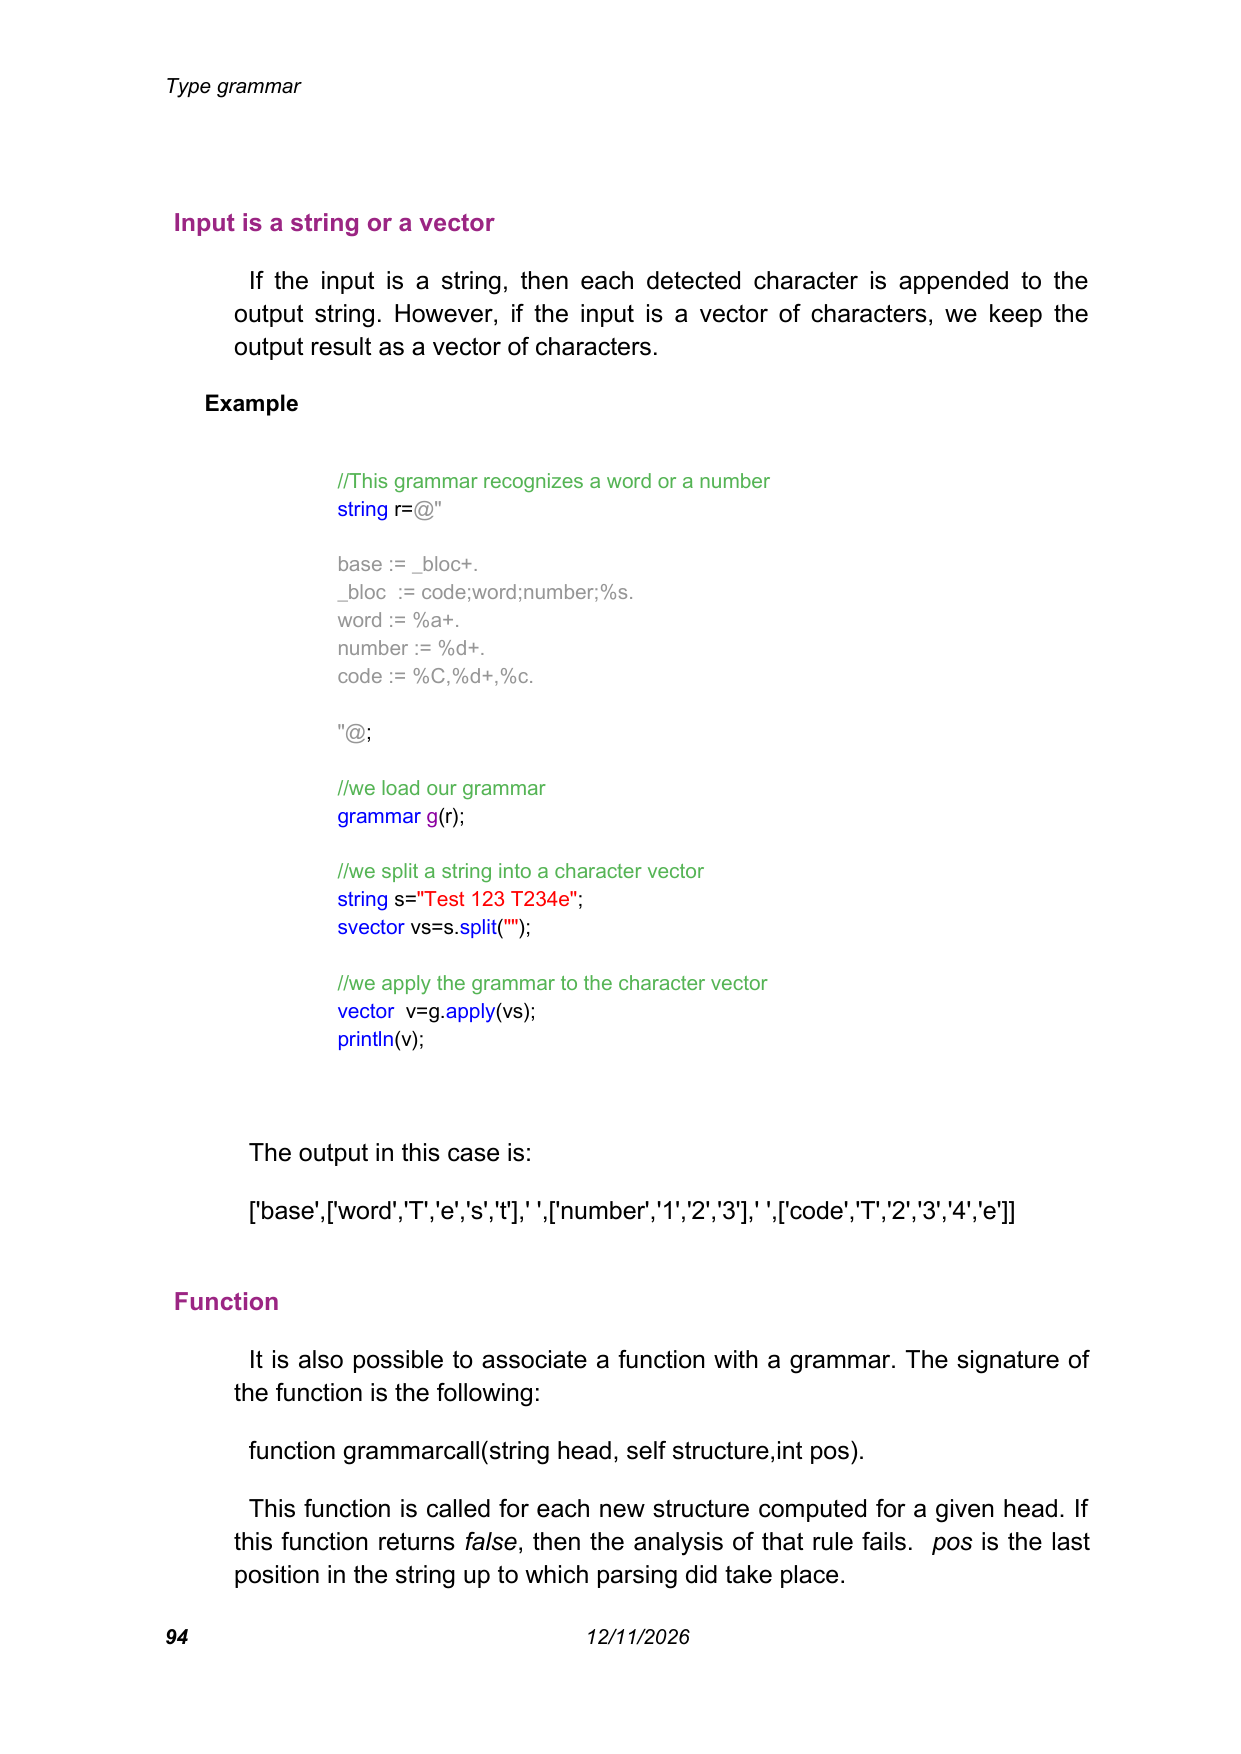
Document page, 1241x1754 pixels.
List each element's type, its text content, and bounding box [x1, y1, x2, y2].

text word := %a+. [337, 605, 1090, 633]
text code := %C,%d+,%c. [337, 661, 1090, 689]
text "@; [337, 717, 1090, 745]
text function grammarcall(string head, self structure,int pos). [234, 1436, 1090, 1465]
text string s="Test 123 T234e"; [337, 884, 1090, 912]
text //we split a string into a character vector [337, 857, 1090, 884]
text //This grammar recognizes a word or a number [337, 466, 1090, 494]
text If the input is a string, then each detected character is appended to the output string. However, if the input is a vector of characters, we keep the output result as a vector of characters. [234, 266, 1090, 361]
text string r=@" [337, 494, 1090, 522]
text number := %d+. [337, 633, 1090, 661]
text grammar g(r); [337, 801, 1090, 829]
text base := _bloc+. [337, 549, 1090, 577]
subtitle Input is a string or a vector [174, 208, 1090, 237]
text The output in this case is: [234, 1138, 1090, 1167]
text //we load our grammar [337, 773, 1090, 801]
text This function is called for each new structure computed for a given head. If this function returns false, then the analysis of that rule fails. pos is the last position in the string up to which parsing did take place. [234, 1494, 1090, 1589]
subtitle Example [204, 390, 1090, 416]
text It is also possible to associate a function with a grammar. The signature of the function is the following: [234, 1345, 1090, 1407]
text vector v=g.apply(vs); [337, 996, 1090, 1024]
text svector vs=s.split(""); [337, 912, 1090, 940]
text println(v); [337, 1024, 1090, 1052]
subtitle Function [174, 1287, 1090, 1316]
text ['base',['word','T','e','s','t'],' ',['number','1','2','3'],' ',['code','T','2','3','4','e']] [234, 1196, 1090, 1225]
text _bloc := code;word;number;%s. [337, 577, 1090, 605]
text //we apply the grammar to the character vector [337, 968, 1090, 996]
